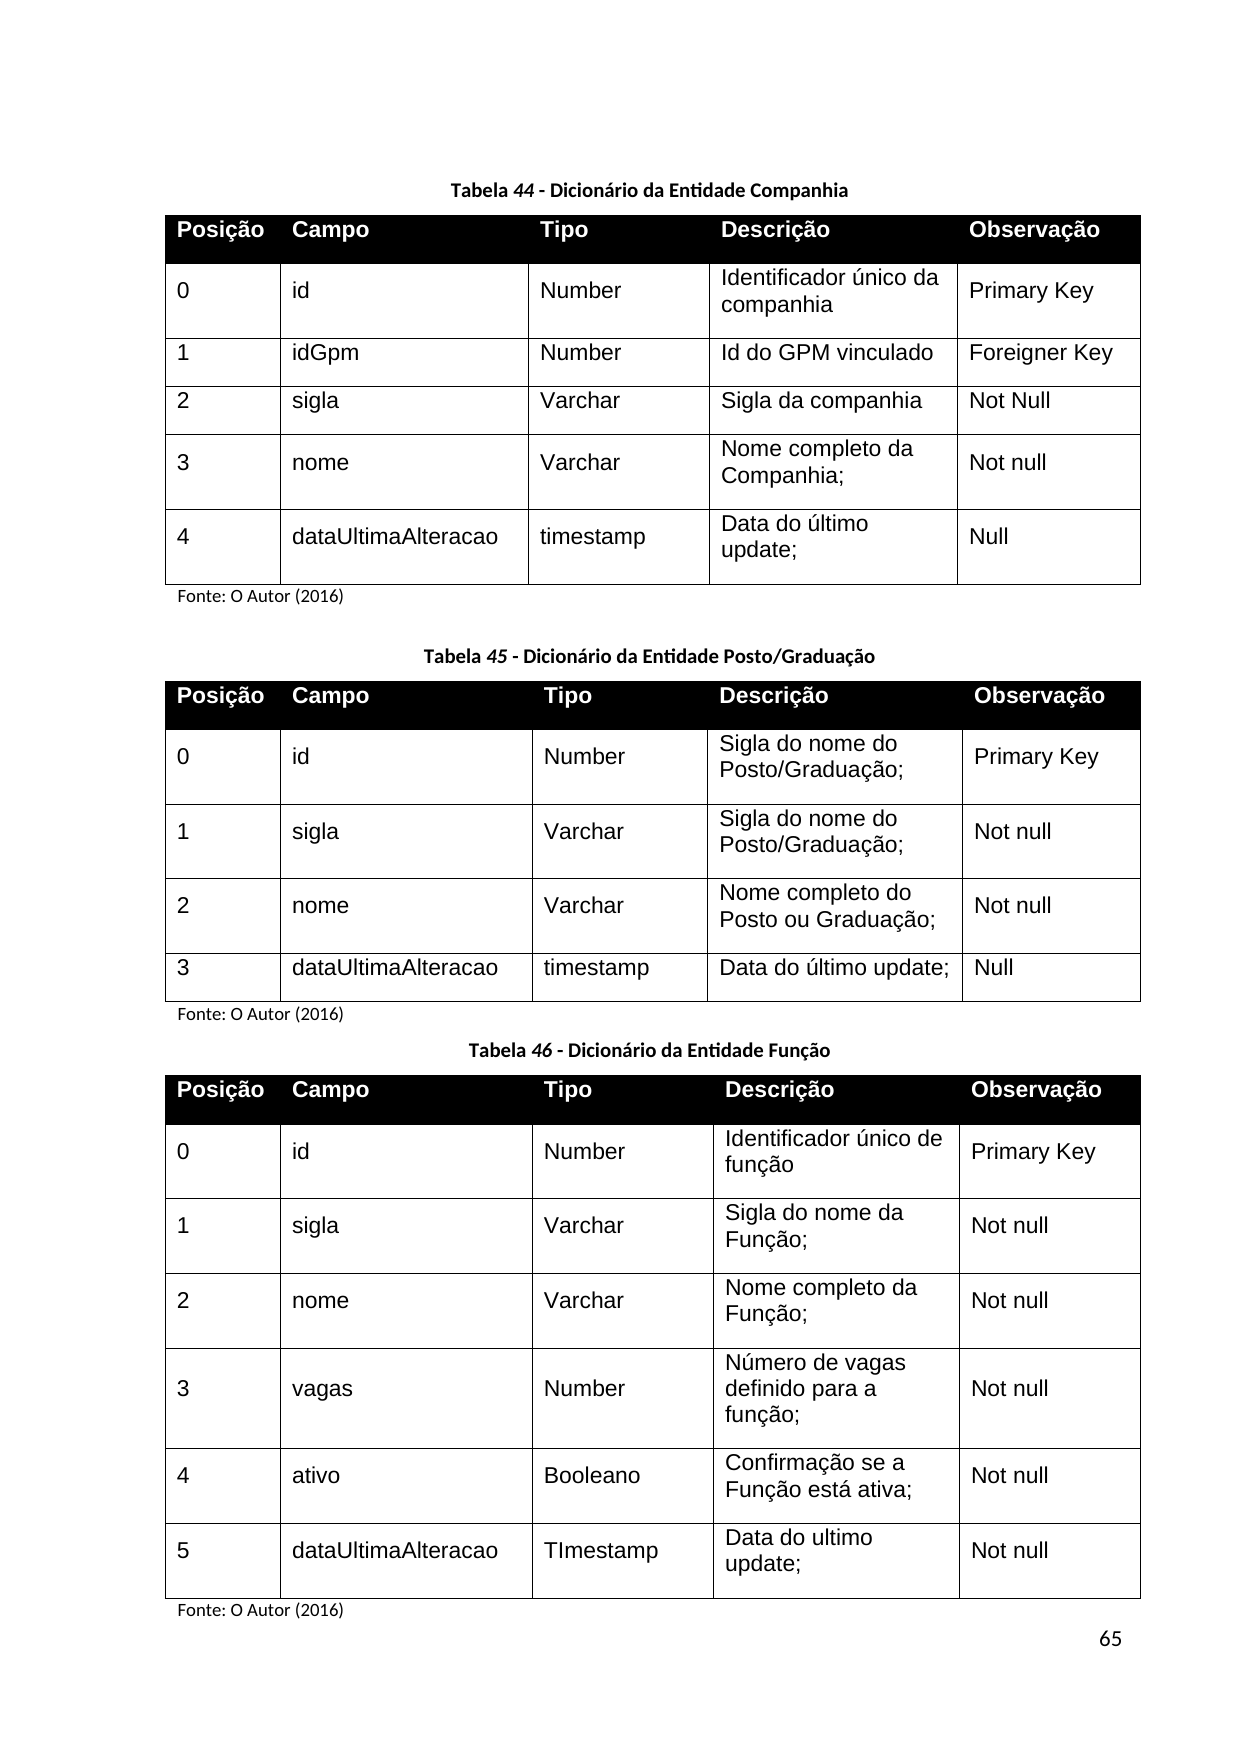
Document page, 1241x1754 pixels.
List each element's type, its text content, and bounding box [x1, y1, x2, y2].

table_cell 2 [166, 387, 280, 434]
table_cell Null [963, 954, 1140, 1001]
table_header Tipo [533, 682, 707, 729]
table_cell Number [533, 730, 707, 804]
table_cell 4 [166, 510, 280, 583]
table_cell nome [281, 435, 528, 509]
table_cell TImestamp [533, 1524, 713, 1597]
table_cell Not null [958, 435, 1140, 509]
table_cell Varchar [533, 1274, 713, 1347]
table_cell nome [281, 879, 532, 953]
table_cell idGpm [281, 339, 528, 386]
table_cell Número de vagas definido para a função; [714, 1349, 959, 1448]
table_header Posição [166, 216, 280, 263]
table_cell Number [529, 339, 709, 386]
table_cell sigla [281, 805, 532, 878]
table_cell Primary Key [963, 730, 1140, 804]
table_cell Foreigner Key [958, 339, 1140, 386]
table_cell Nome completo da Função; [714, 1274, 959, 1347]
table_cell sigla [281, 1199, 532, 1273]
table_cell sigla [281, 387, 528, 434]
table_cell Sigla do nome da Função; [714, 1199, 959, 1273]
table_cell Varchar [529, 387, 709, 434]
table_cell nome [281, 1274, 532, 1347]
text Fonte: O Autor (2016) [177, 1598, 1157, 1621]
table_cell Sigla da companhia [710, 387, 957, 434]
table_cell timestamp [529, 510, 709, 583]
table_header Campo [281, 216, 528, 263]
table_cell Number [533, 1349, 713, 1448]
table_cell Data do último update; [710, 510, 957, 583]
text Tabela 45 - Dicionário da Entidade Posto/Graduação [177, 643, 1122, 668]
table_cell Not null [960, 1524, 1140, 1597]
text Tabela 44 - Dicionário da Entidade Companhia [177, 177, 1122, 203]
table_cell Primary Key [958, 264, 1140, 338]
table_cell 1 [166, 339, 280, 386]
table_cell 2 [166, 1274, 280, 1347]
table_cell 3 [166, 435, 280, 509]
table_cell 1 [166, 805, 280, 878]
table_cell Sigla do nome do Posto/Graduação; [708, 730, 962, 804]
table_cell Not null [960, 1449, 1140, 1523]
table_cell Varchar [533, 879, 707, 953]
table_cell Nome completo da Companhia; [710, 435, 957, 509]
table_cell Null [958, 510, 1140, 583]
table_header Descrição [710, 216, 957, 263]
table_header Observação [963, 682, 1140, 729]
table_cell id [281, 1125, 532, 1198]
table_cell dataUltimaAlteracao [281, 954, 532, 1001]
table_cell 3 [166, 1349, 280, 1448]
table_cell Confirmação se a Função está ativa; [714, 1449, 959, 1523]
table_header Tipo [533, 1076, 713, 1124]
table_cell Number [529, 264, 709, 338]
table_cell 3 [166, 954, 280, 1001]
table_cell Booleano [533, 1449, 713, 1523]
table_cell Not null [963, 805, 1140, 878]
table_cell Not Null [958, 387, 1140, 434]
table_cell Data do último update; [708, 954, 962, 1001]
table_cell Identificador único de função [714, 1125, 959, 1198]
table_cell Id do GPM vinculado [710, 339, 957, 386]
table_cell Not null [960, 1199, 1140, 1273]
table_cell vagas [281, 1349, 532, 1448]
table_header Campo [281, 682, 532, 729]
table_cell ativo [281, 1449, 532, 1523]
table_cell Not null [960, 1349, 1140, 1448]
table_cell 2 [166, 879, 280, 953]
table_cell Data do ultimo update; [714, 1524, 959, 1597]
table_cell Sigla do nome do Posto/Graduação; [708, 805, 962, 878]
table_cell Varchar [533, 805, 707, 878]
table_cell 0 [166, 1125, 280, 1198]
table_header Observação [958, 216, 1140, 263]
table_header Posição [166, 682, 280, 729]
table_cell 0 [166, 730, 280, 804]
table_cell Not null [963, 879, 1140, 953]
text Fonte: O Autor (2016) [177, 1002, 1157, 1025]
table_cell Varchar [529, 435, 709, 509]
table_header Descrição [708, 682, 962, 729]
table_cell dataUltimaAlteracao [281, 510, 528, 583]
table_header Tipo [529, 216, 709, 263]
table_header Posição [166, 1076, 280, 1124]
table_cell id [281, 730, 532, 804]
table_cell Number [533, 1125, 713, 1198]
table_cell 4 [166, 1449, 280, 1523]
table_cell id [281, 264, 528, 338]
table_cell timestamp [533, 954, 707, 1001]
table_cell Primary Key [960, 1125, 1140, 1198]
table_header Campo [281, 1076, 532, 1124]
table_cell 1 [166, 1199, 280, 1273]
table_cell dataUltimaAlteracao [281, 1524, 532, 1597]
table_cell Identificador único da companhia [710, 264, 957, 338]
table_cell Nome completo do Posto ou Graduação; [708, 879, 962, 953]
table_cell 5 [166, 1524, 280, 1597]
text Tabela 46 - Dicionário da Entidade Função [177, 1037, 1122, 1063]
table_header Observação [960, 1076, 1140, 1124]
table_header Descrição [714, 1076, 959, 1124]
table_cell Not null [960, 1274, 1140, 1347]
table_cell 0 [166, 264, 280, 338]
table_cell Varchar [533, 1199, 713, 1273]
text Fonte: O Autor (2016) [177, 584, 1157, 607]
